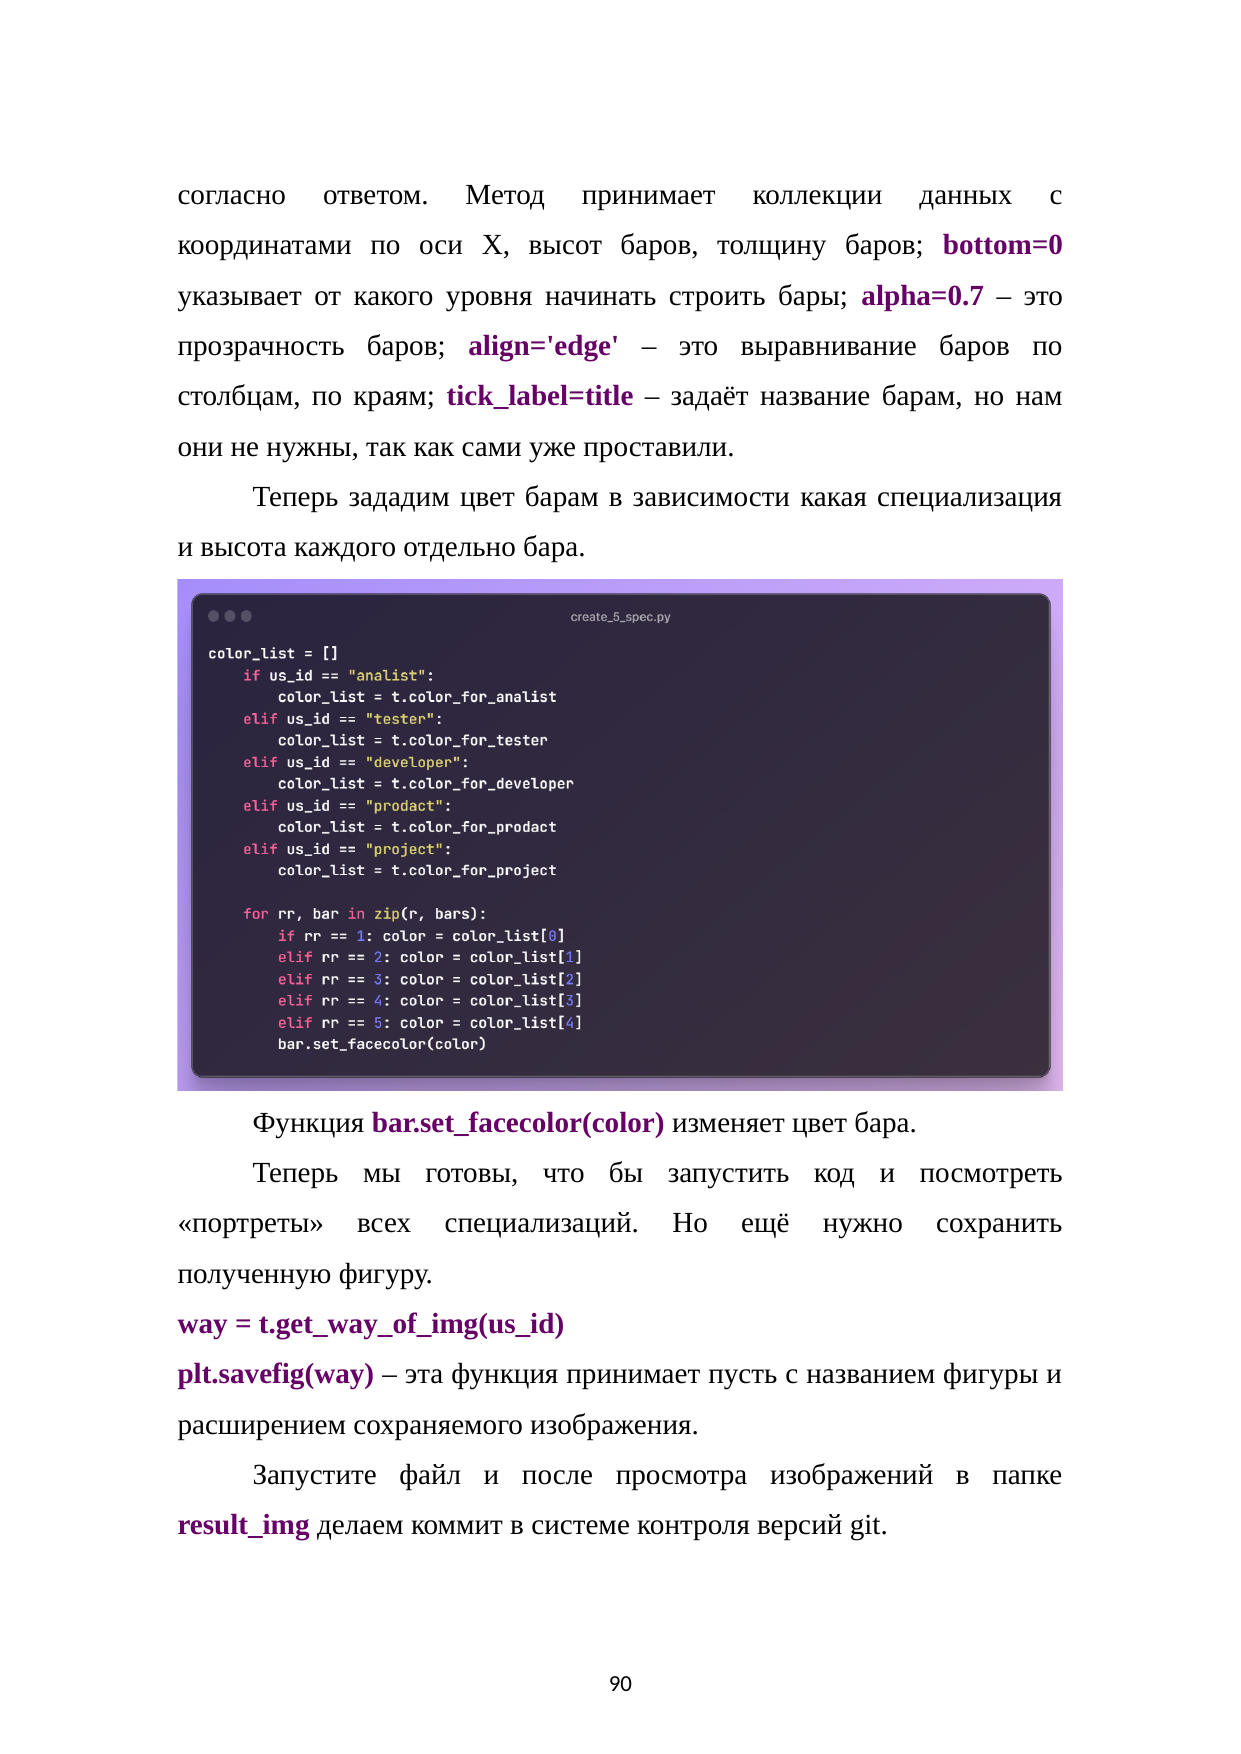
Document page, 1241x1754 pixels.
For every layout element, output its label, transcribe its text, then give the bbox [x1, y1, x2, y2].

text Функция bar.set_facecolor(color) изменяет цвет бара. [177, 1105, 1063, 1138]
text way = t.get_way_of_img(us_id) [177, 1306, 1063, 1340]
picture [177, 579, 1063, 1091]
text Теперь зададим цвет барам в зависимости какая специализация и высота каждого отдельно бара. [177, 479, 1063, 563]
text Теперь мы готовы, что бы запустить код и посмотреть «портреты» всех специализаций. Но ещё нужно сохранить полученную фигуру. [177, 1155, 1063, 1289]
text Запустите файл и после просмотра изображений в папке result_img делаем коммит в системе контроля версий git. [177, 1457, 1063, 1541]
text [177, 177, 1063, 462]
text plt.savefig(way) – эта функция принимает пусть с названием фигуры и расширением сохраняемого изображения. [177, 1356, 1063, 1440]
